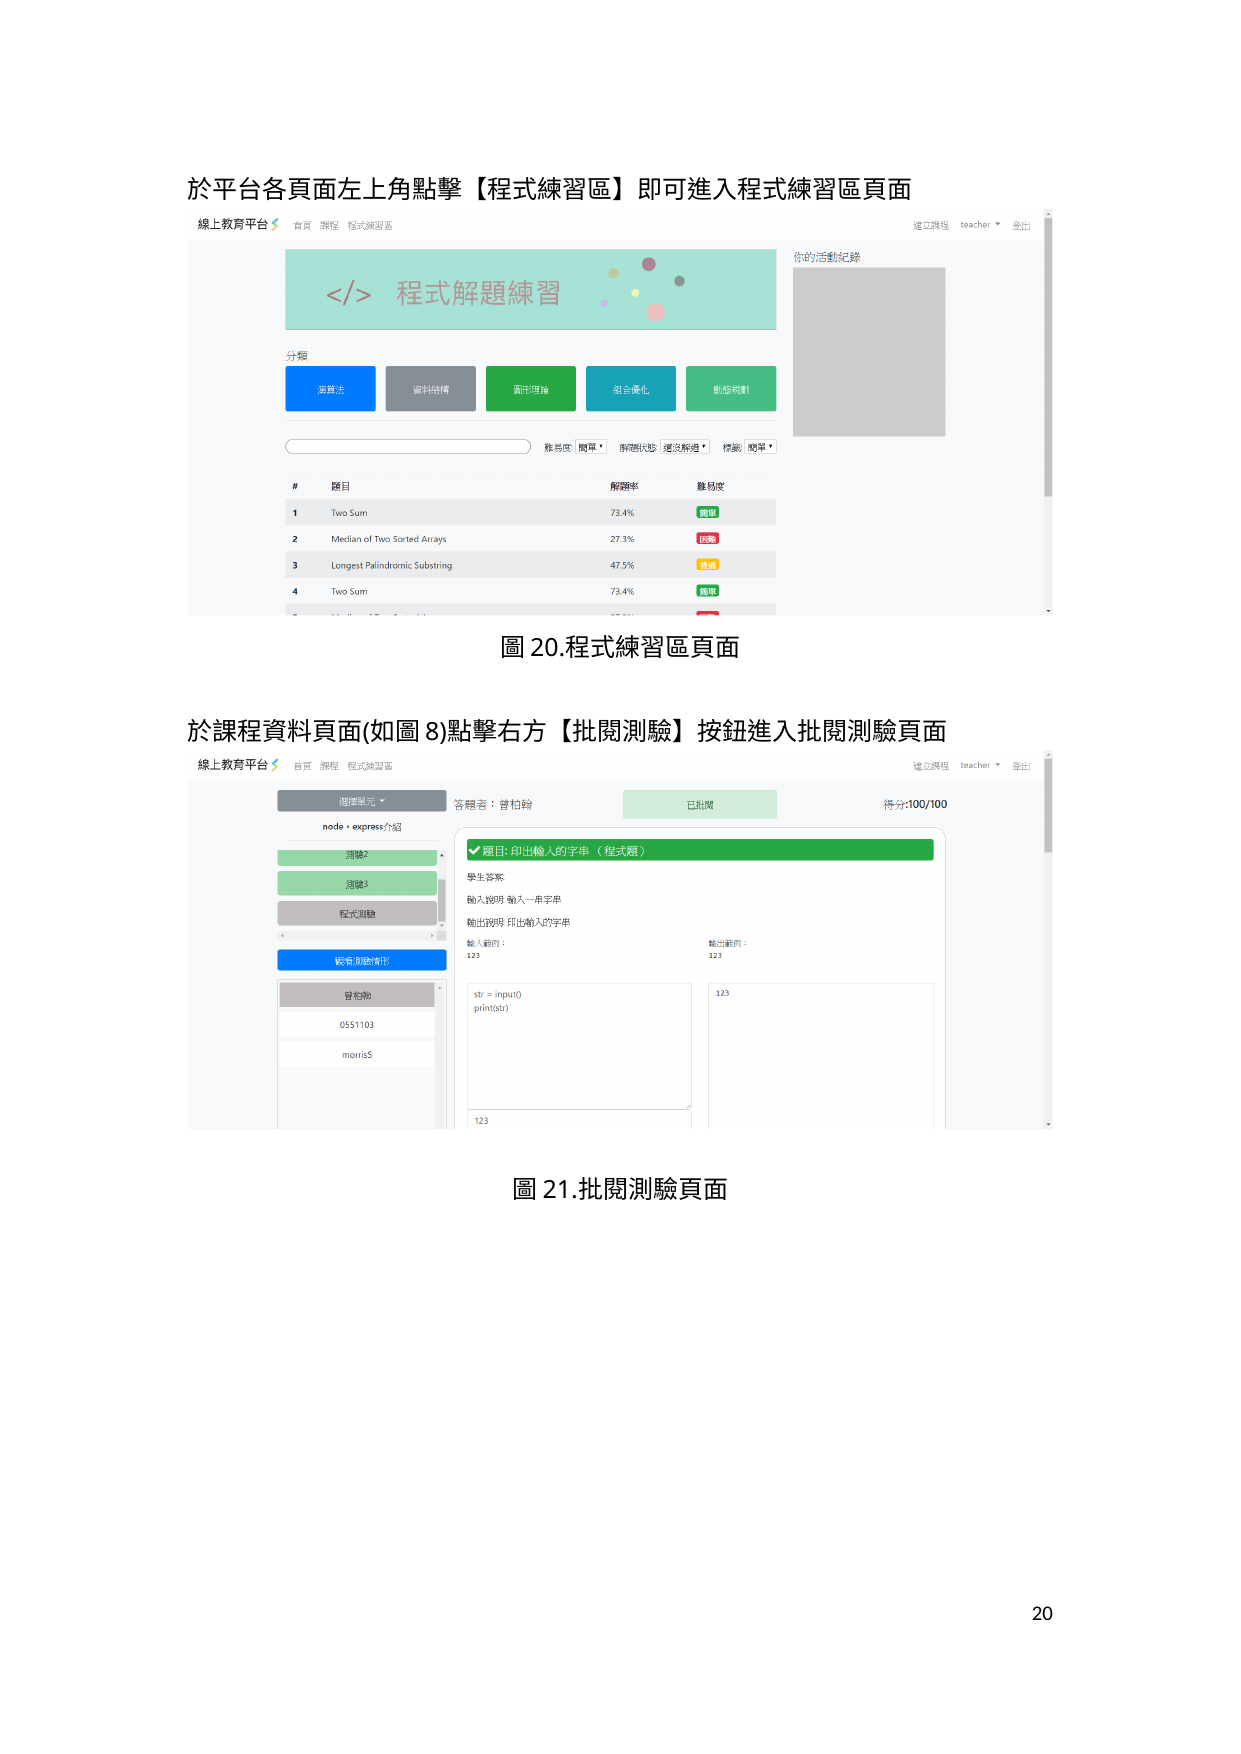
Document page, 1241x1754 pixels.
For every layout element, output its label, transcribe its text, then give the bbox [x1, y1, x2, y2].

text 於課程資料頁面(如圖8)點擊右方【批閱測驗】按鈕進入批閱測驗頁面 [187, 708, 1053, 750]
text 圖21.批閱測驗頁面 [187, 1167, 1053, 1208]
picture [187, 750, 1053, 1129]
text 於平台各頁面左上角點擊【程式練習區】即可進入程式練習區頁面 [187, 167, 1053, 208]
picture [187, 208, 1053, 616]
text 圖20.程式練習區頁面 [187, 625, 1053, 667]
